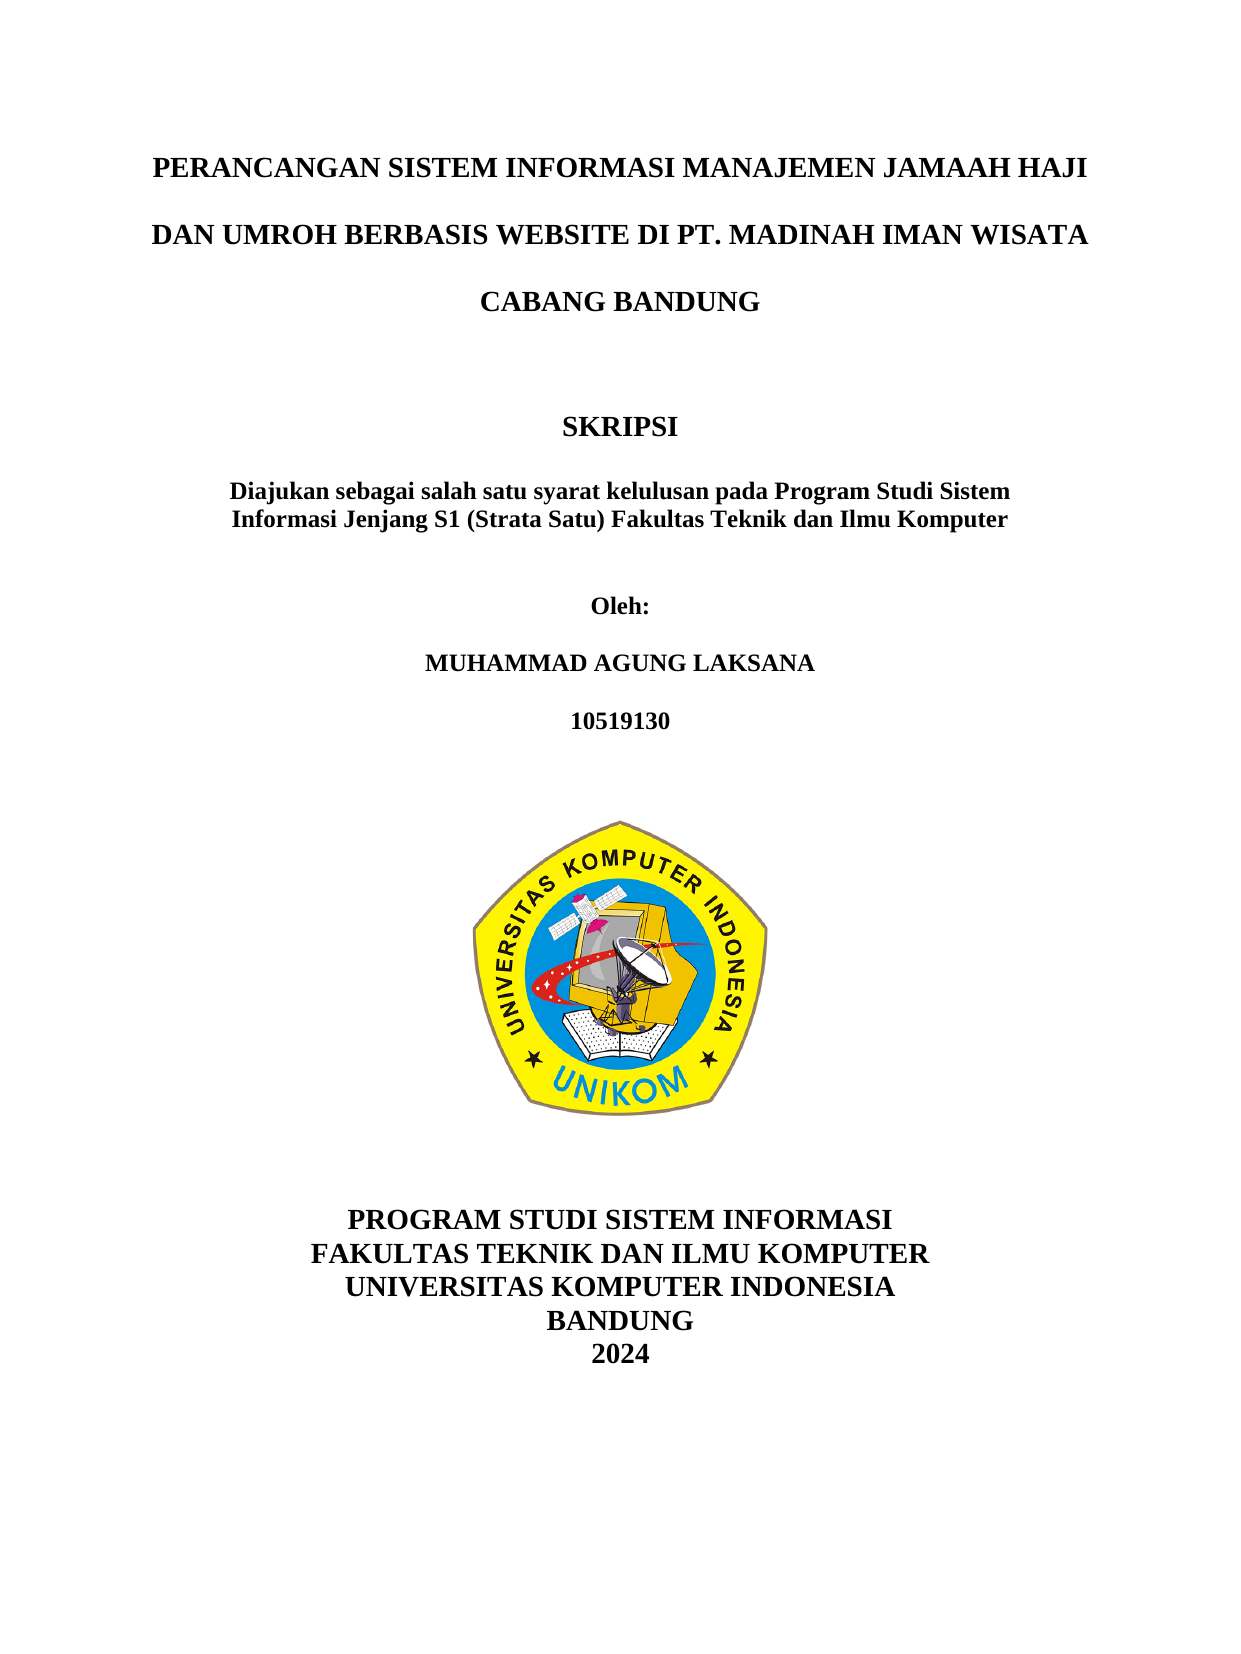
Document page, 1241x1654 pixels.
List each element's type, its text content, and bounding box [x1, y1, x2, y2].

text MUHAMMAD AGUNG LAKSANA [150, 648, 1090, 677]
text Informasi Jenjang S1 (Strata Satu) Fakultas Teknik dan Ilmu Komputer [150, 504, 1090, 533]
text UNIVERSITAS KOMPUTER INDONESIA [150, 1269, 1090, 1303]
text 10519130 [150, 706, 1090, 734]
text PERANCANGAN SISTEM INFORMASI MANAJEMEN JAMAAH HAJI DAN UMROH BERBASIS WEBSITE DI PT. MADINAH IMAN WISATA CABANG BANDUNG [150, 150, 1090, 318]
text FAKULTAS TEKNIK DAN ILMU KOMPUTER [150, 1236, 1090, 1269]
text 2024 [150, 1337, 1090, 1370]
text SKRIPSI [150, 409, 1090, 442]
text PROGRAM STUDI SISTEM INFORMASI [150, 1202, 1090, 1236]
text Oleh: [150, 591, 1090, 619]
picture [472, 820, 768, 1116]
text BANDUNG [150, 1303, 1090, 1337]
text Diajukan sebagai salah satu syarat kelulusan pada Program Studi Sistem [150, 476, 1090, 504]
